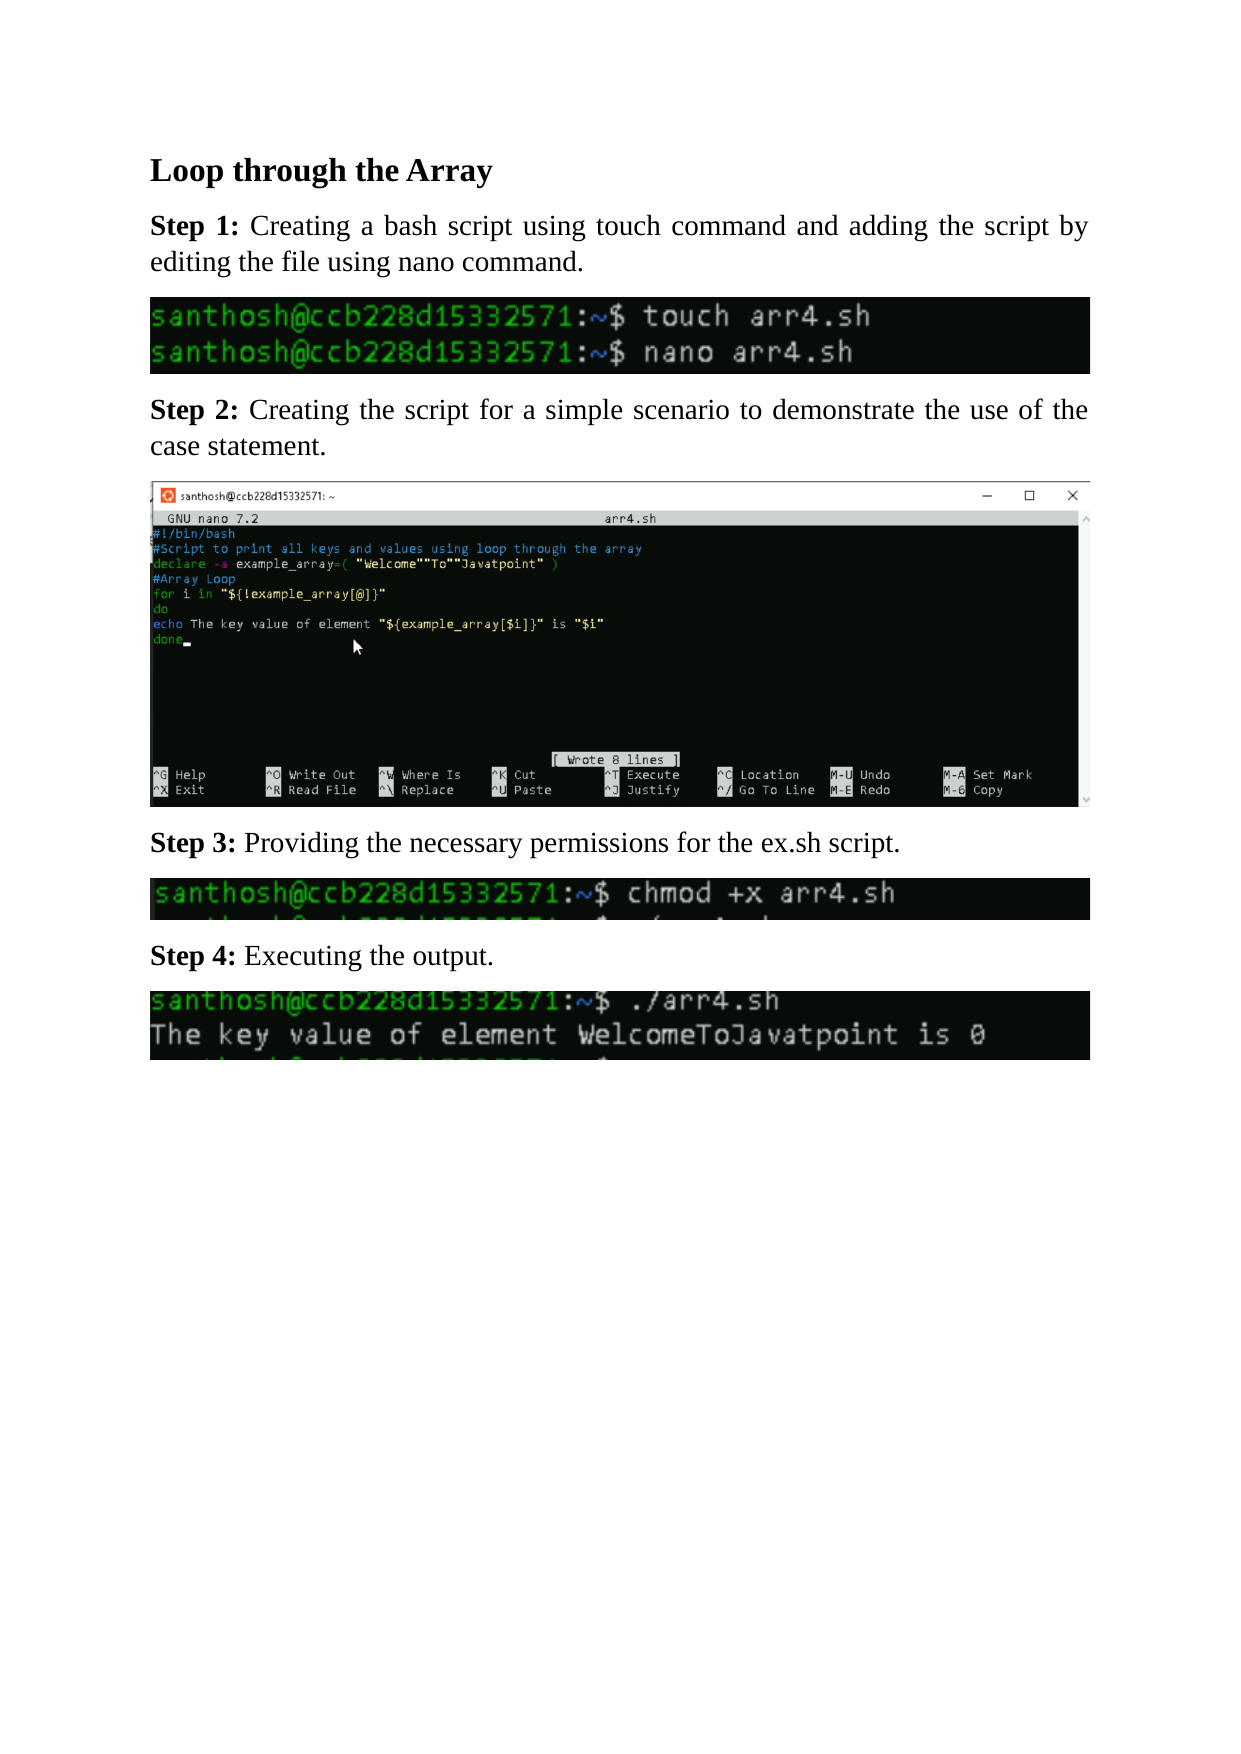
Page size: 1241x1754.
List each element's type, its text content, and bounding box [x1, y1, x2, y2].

text Step 2: Creating the script for a simple scenario to demonstrate the use of the case statement. [150, 392, 1090, 462]
text Step 4: Executing the output. [150, 938, 1090, 972]
text Step 1: Creating a bash script using touch command and adding the script by editing the file using nano command. [150, 208, 1090, 278]
text Step 3: Providing the necessary permissions for the ex.sh script. [150, 826, 1090, 859]
picture [150, 991, 1091, 1060]
picture [150, 481, 1091, 807]
text Loop through the Array [150, 150, 1090, 188]
picture [150, 297, 1091, 374]
picture [150, 878, 1091, 920]
